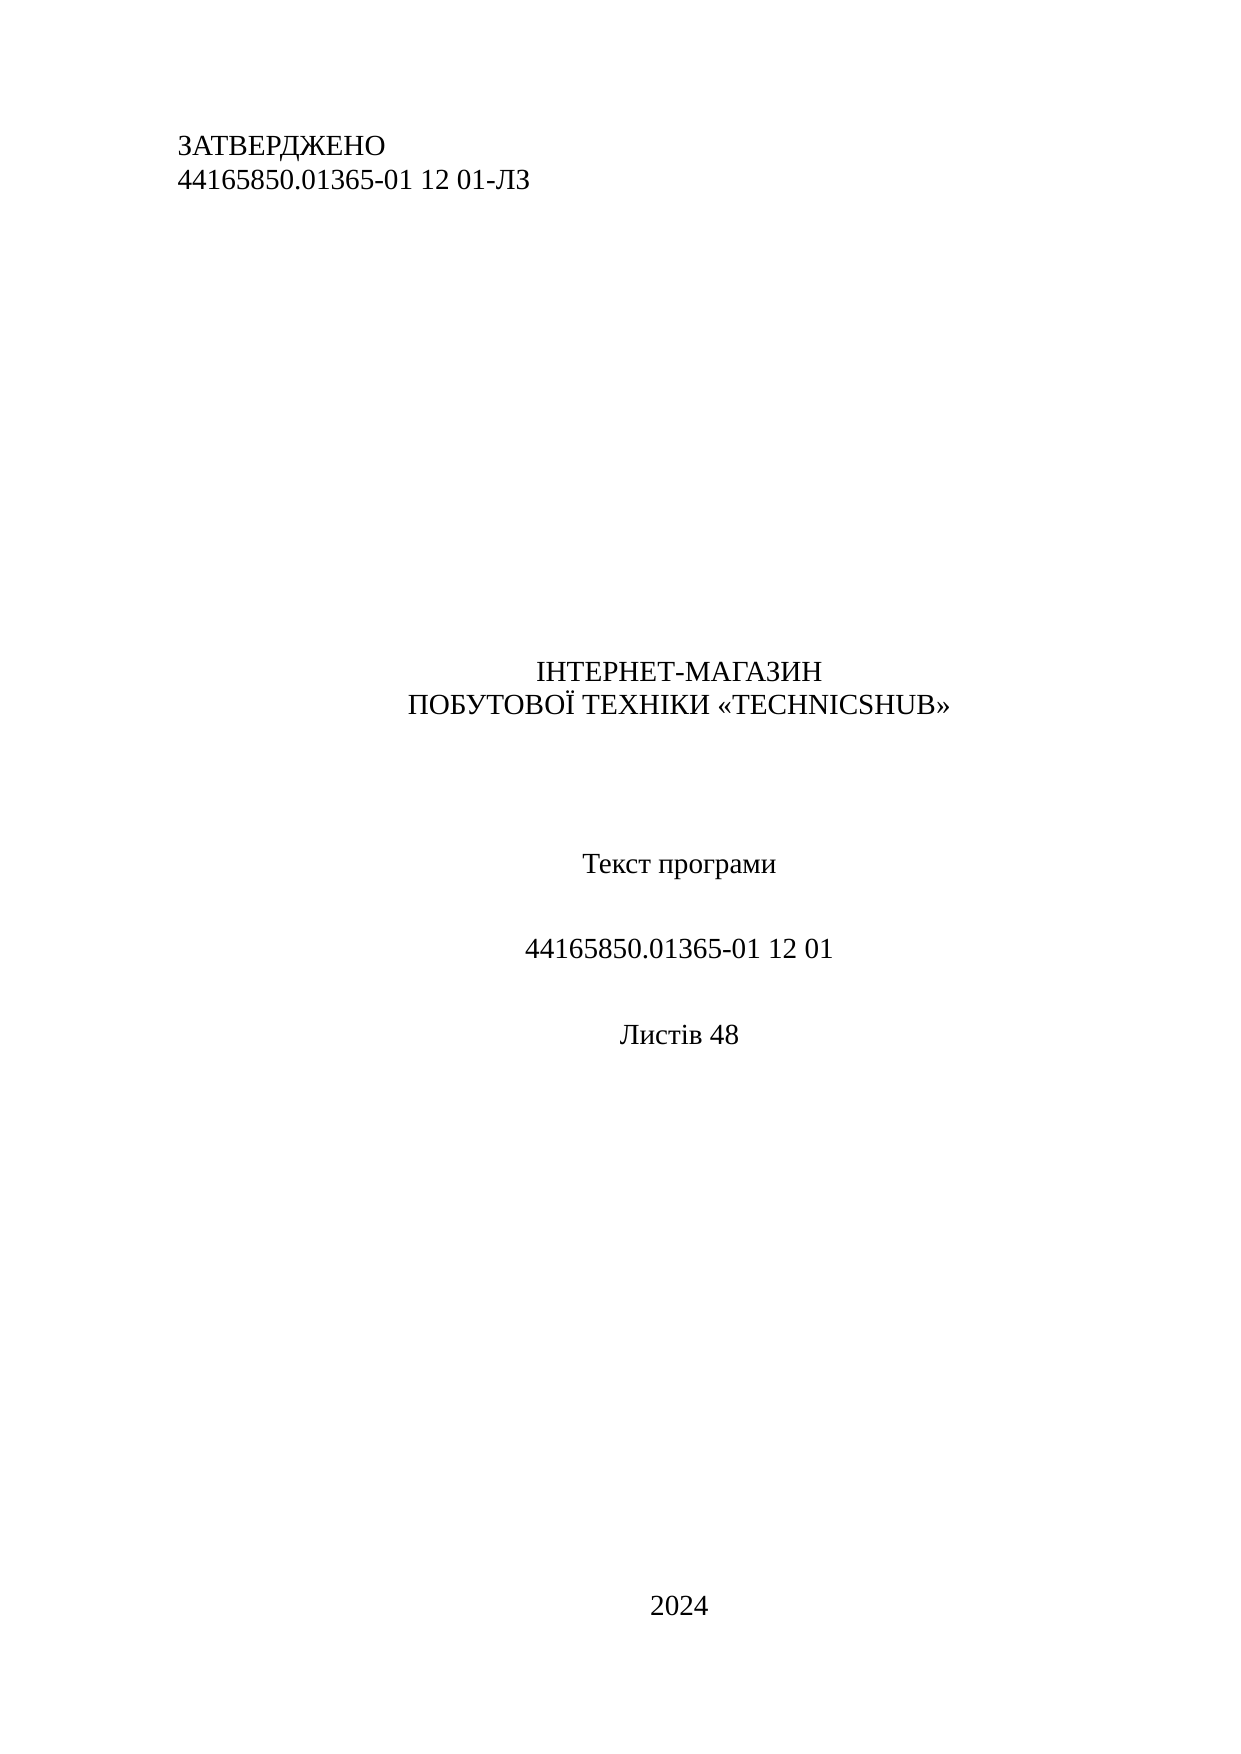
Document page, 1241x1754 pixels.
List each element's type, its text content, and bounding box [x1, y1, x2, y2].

text ІНТЕРНЕТ-МАГАЗИН [177, 654, 1181, 687]
text Текст програми [177, 846, 1181, 879]
text 44165850.01365-01 12 01-ЛЗ [177, 162, 1181, 195]
text 2024 [177, 1588, 1181, 1622]
text ПОБУТОВОЇ ТЕХНІКИ «TECHNICSHUB» [177, 687, 1181, 721]
text ЗАТВЕРДЖЕНО [177, 128, 1181, 162]
text Листів 48 [177, 1017, 1181, 1051]
text 44165850.01365-01 12 01 [177, 931, 1181, 965]
